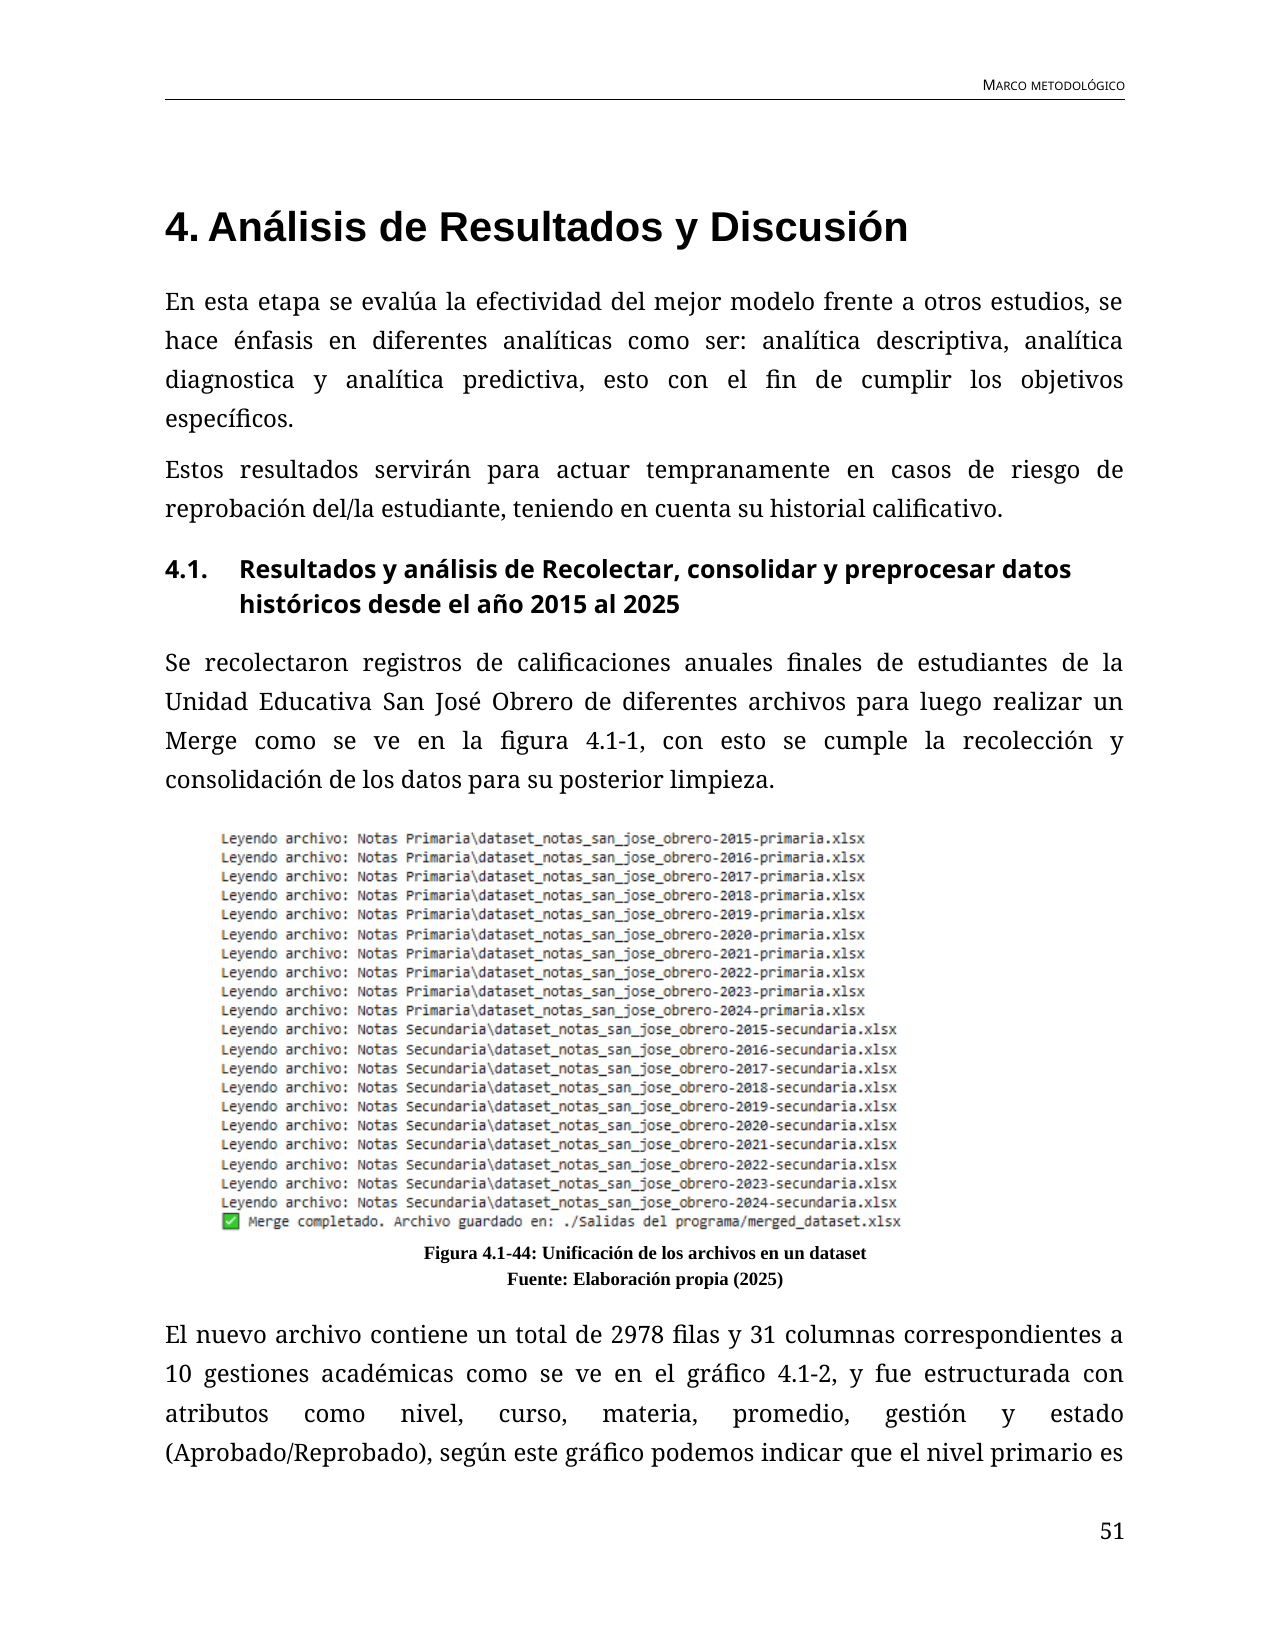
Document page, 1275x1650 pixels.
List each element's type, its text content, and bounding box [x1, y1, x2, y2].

subtitle Análisis de Resultados y Discusión [165, 202, 1125, 250]
text Se recolectaron registros de calificaciones anuales finales de estudiantes de la Unidad Educativa San José Obrero de diferentes archivos para luego realizar un Merge como se ve en la figura 4.1-1, con esto se cumple la recolección y consolidación de los datos para su posterior limpieza. [165, 645, 1125, 795]
text Estos resultados servirán para actuar tempranamente en casos de riesgo de reprobación del/la estudiante, teniendo en cuenta su historial calificativo. [165, 453, 1125, 525]
text En esta etapa se evalúa la efectividad del mejor modelo frente a otros estudios, se hace énfasis en diferentes analíticas como ser: analítica descriptiva, analítica diagnostica y analítica predictiva, esto con el fin de cumplir los objetivos específicos. [165, 284, 1125, 434]
picture [195, 826, 1095, 1236]
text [165, 1318, 1125, 1468]
subtitle Resultados y análisis de Recolectar, consolidar y preprocesar datos históricos desde el año 2015 al 2025 [165, 552, 1125, 620]
text Fuente: Elaboración propia (2025) [165, 1267, 1125, 1289]
